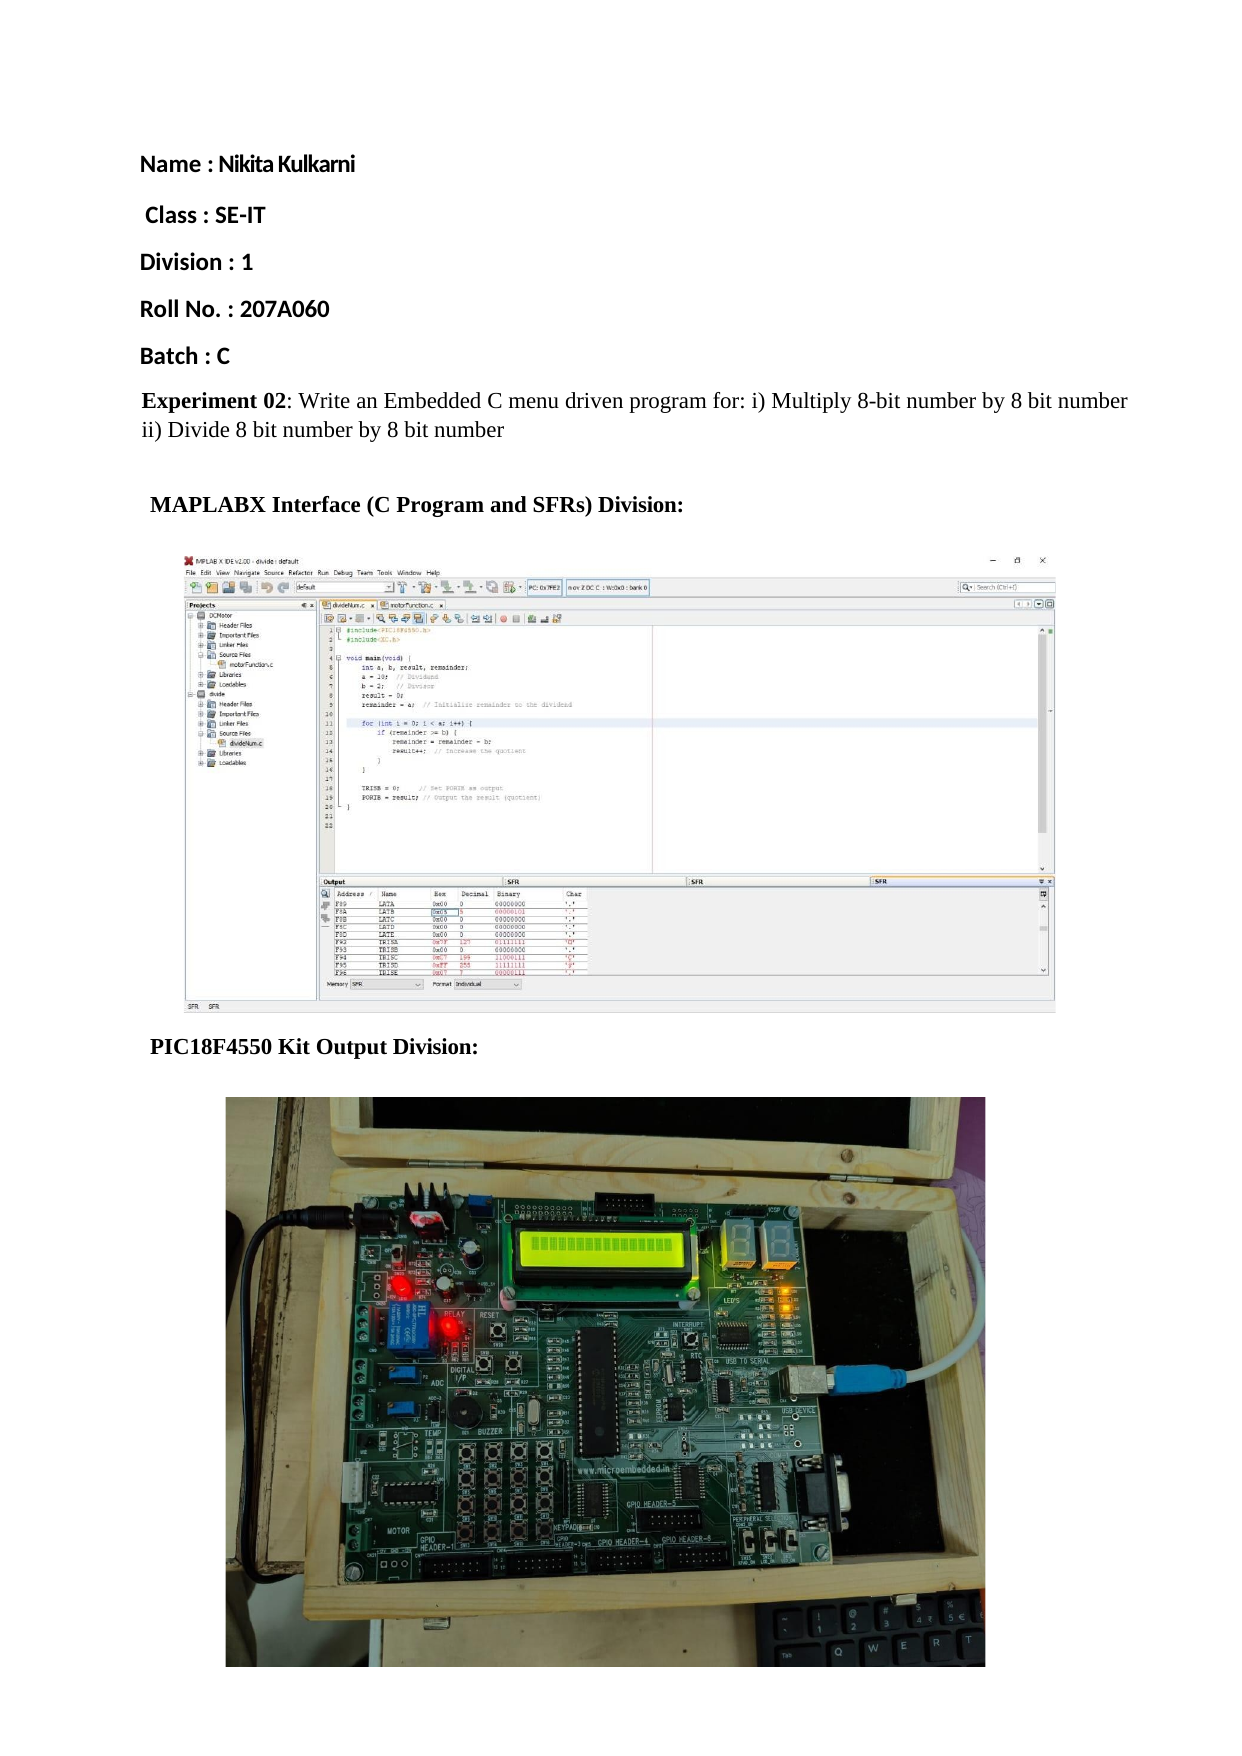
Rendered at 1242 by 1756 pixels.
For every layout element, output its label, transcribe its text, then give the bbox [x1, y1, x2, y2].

text Name : Nikita Kulkarni [139, 148, 421, 178]
text Roll No. : 207A060 [139, 293, 1153, 323]
text MAPLABX Interface (C Program and SFRs) Division: [150, 491, 1153, 518]
text Division : 1 [139, 246, 1153, 276]
text Experiment 02: Write an Embedded C menu driven program for: i) Multiply 8-bit number by 8 bit number ii) Divide 8 bit number by 8 bit number [141, 387, 1153, 442]
text Class : SE-IT [139, 199, 421, 229]
picture [183, 556, 1056, 1013]
text Batch : C [139, 340, 1153, 371]
picture [225, 1097, 986, 1667]
